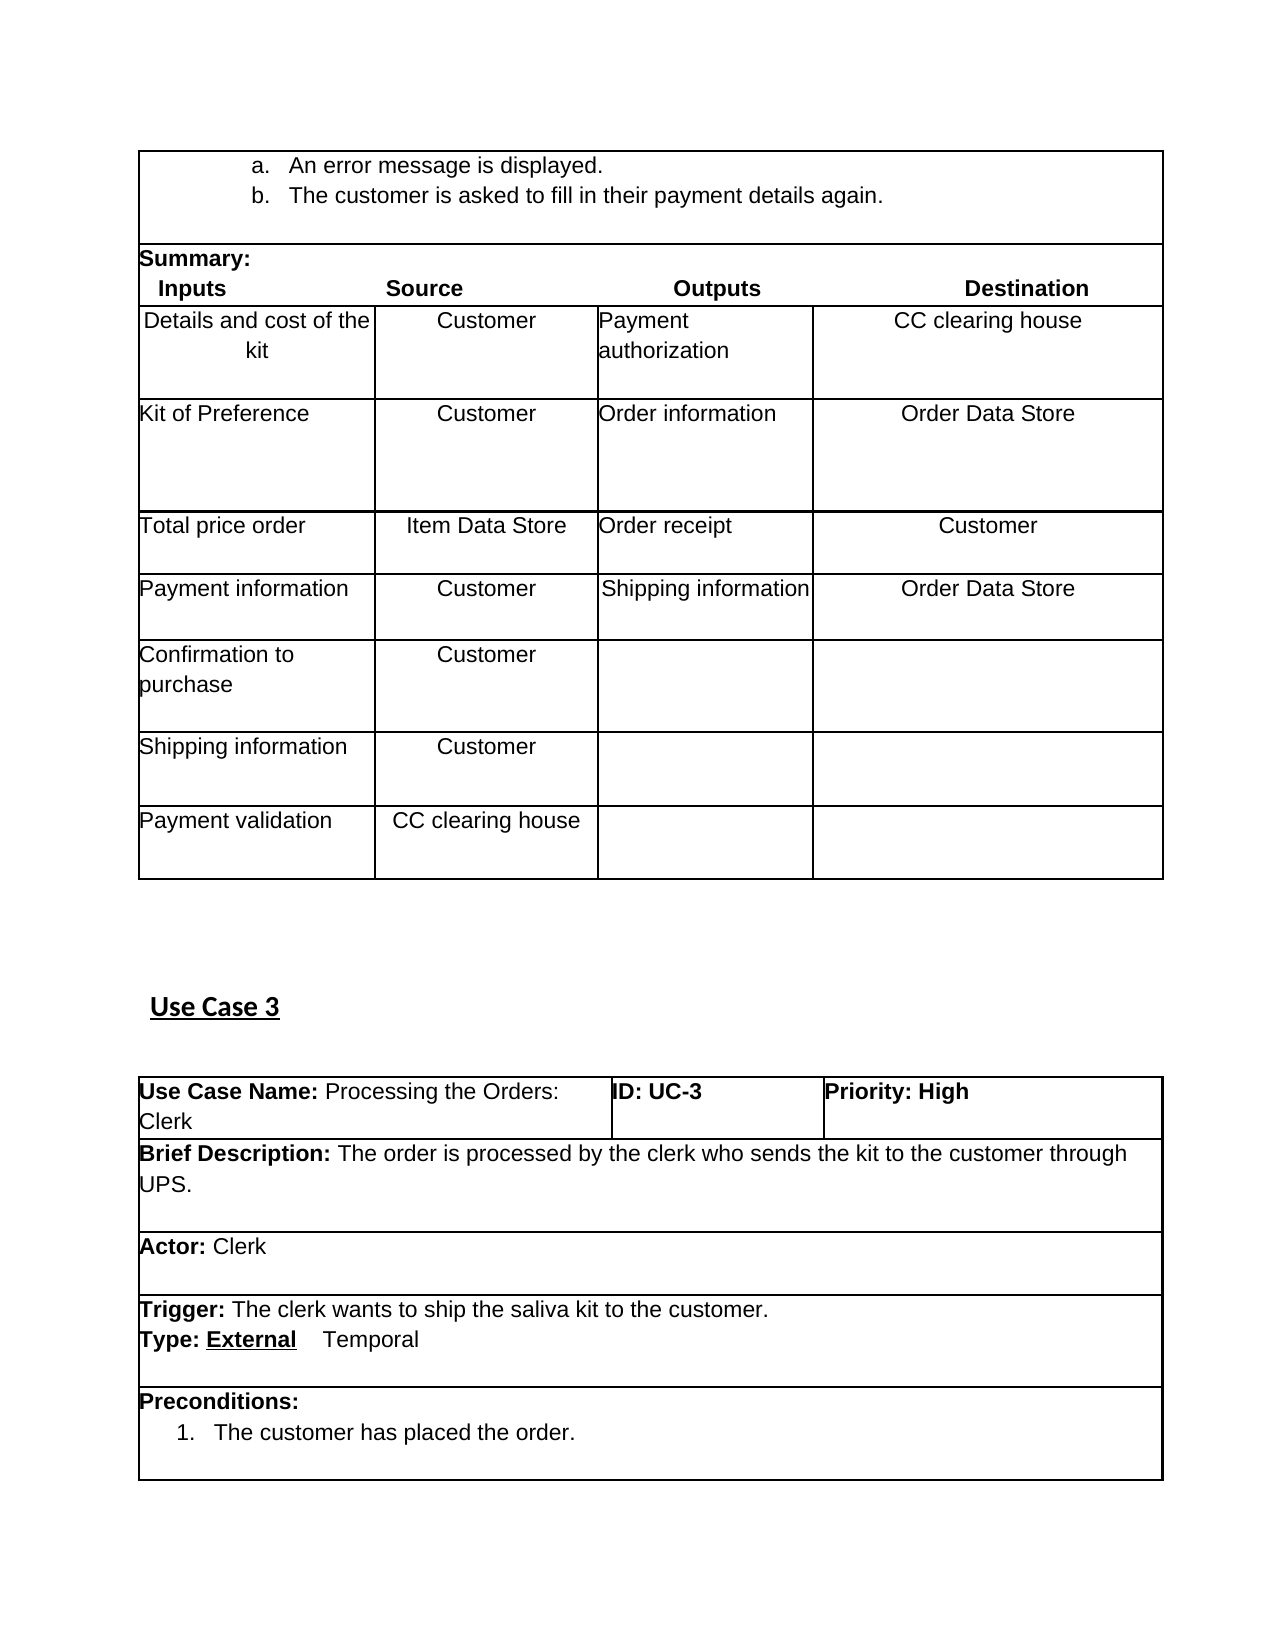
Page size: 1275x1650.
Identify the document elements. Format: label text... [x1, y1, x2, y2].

table_cell Total price order [140, 513, 374, 573]
table_cell Customer [376, 733, 597, 805]
table_cell Order receipt [599, 513, 812, 573]
table_cell Customer [376, 641, 597, 731]
table_cell CC clearing house [814, 307, 1162, 398]
table_header Priority: High [825, 1078, 1161, 1138]
table_cell Preconditions: The customer has placed the order. [140, 1388, 1161, 1479]
table_cell Payment authorization [599, 307, 812, 398]
table_cell Item Data Store [376, 513, 597, 573]
table_header Use Case Name: Processing the Orders: Clerk [140, 1078, 611, 1138]
table_cell Order Data Store [814, 575, 1162, 638]
table_cell Shipping information [140, 733, 374, 805]
table_cell Shipping information [599, 575, 812, 638]
table_cell Customer [376, 575, 597, 638]
table_cell [814, 733, 1162, 805]
table_cell [814, 641, 1162, 731]
table_cell Brief Description: The order is processed by the clerk who sends the kit to the customer through UPS. [140, 1140, 1161, 1231]
table_cell [599, 641, 812, 731]
table_cell Confirmation to purchase [140, 641, 374, 731]
table_header ID: UC-3 [613, 1078, 823, 1138]
table_cell Payment validation [140, 807, 374, 878]
text Use Case 3 [150, 988, 1125, 1024]
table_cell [140, 152, 1162, 243]
table_cell [599, 807, 812, 878]
table_cell [599, 733, 812, 805]
table_cell Trigger: The clerk wants to ship the saliva kit to the customer. Type: External Temporal [140, 1296, 1161, 1386]
table_cell Customer [376, 400, 597, 510]
table_cell Actor: Clerk [140, 1233, 1161, 1293]
table_cell Order Data Store [814, 400, 1162, 510]
table_cell Summary: Inputs Source Outputs Destination [140, 245, 1162, 305]
table_cell Customer [814, 513, 1162, 573]
table_cell [814, 807, 1162, 878]
table_cell Order information [599, 400, 812, 510]
table_cell Details and cost of the kit [140, 307, 374, 398]
table_cell Customer [376, 307, 597, 398]
table_cell Payment information [140, 575, 374, 638]
table_cell Kit of Preference [140, 400, 374, 510]
table_cell CC clearing house [376, 807, 597, 878]
